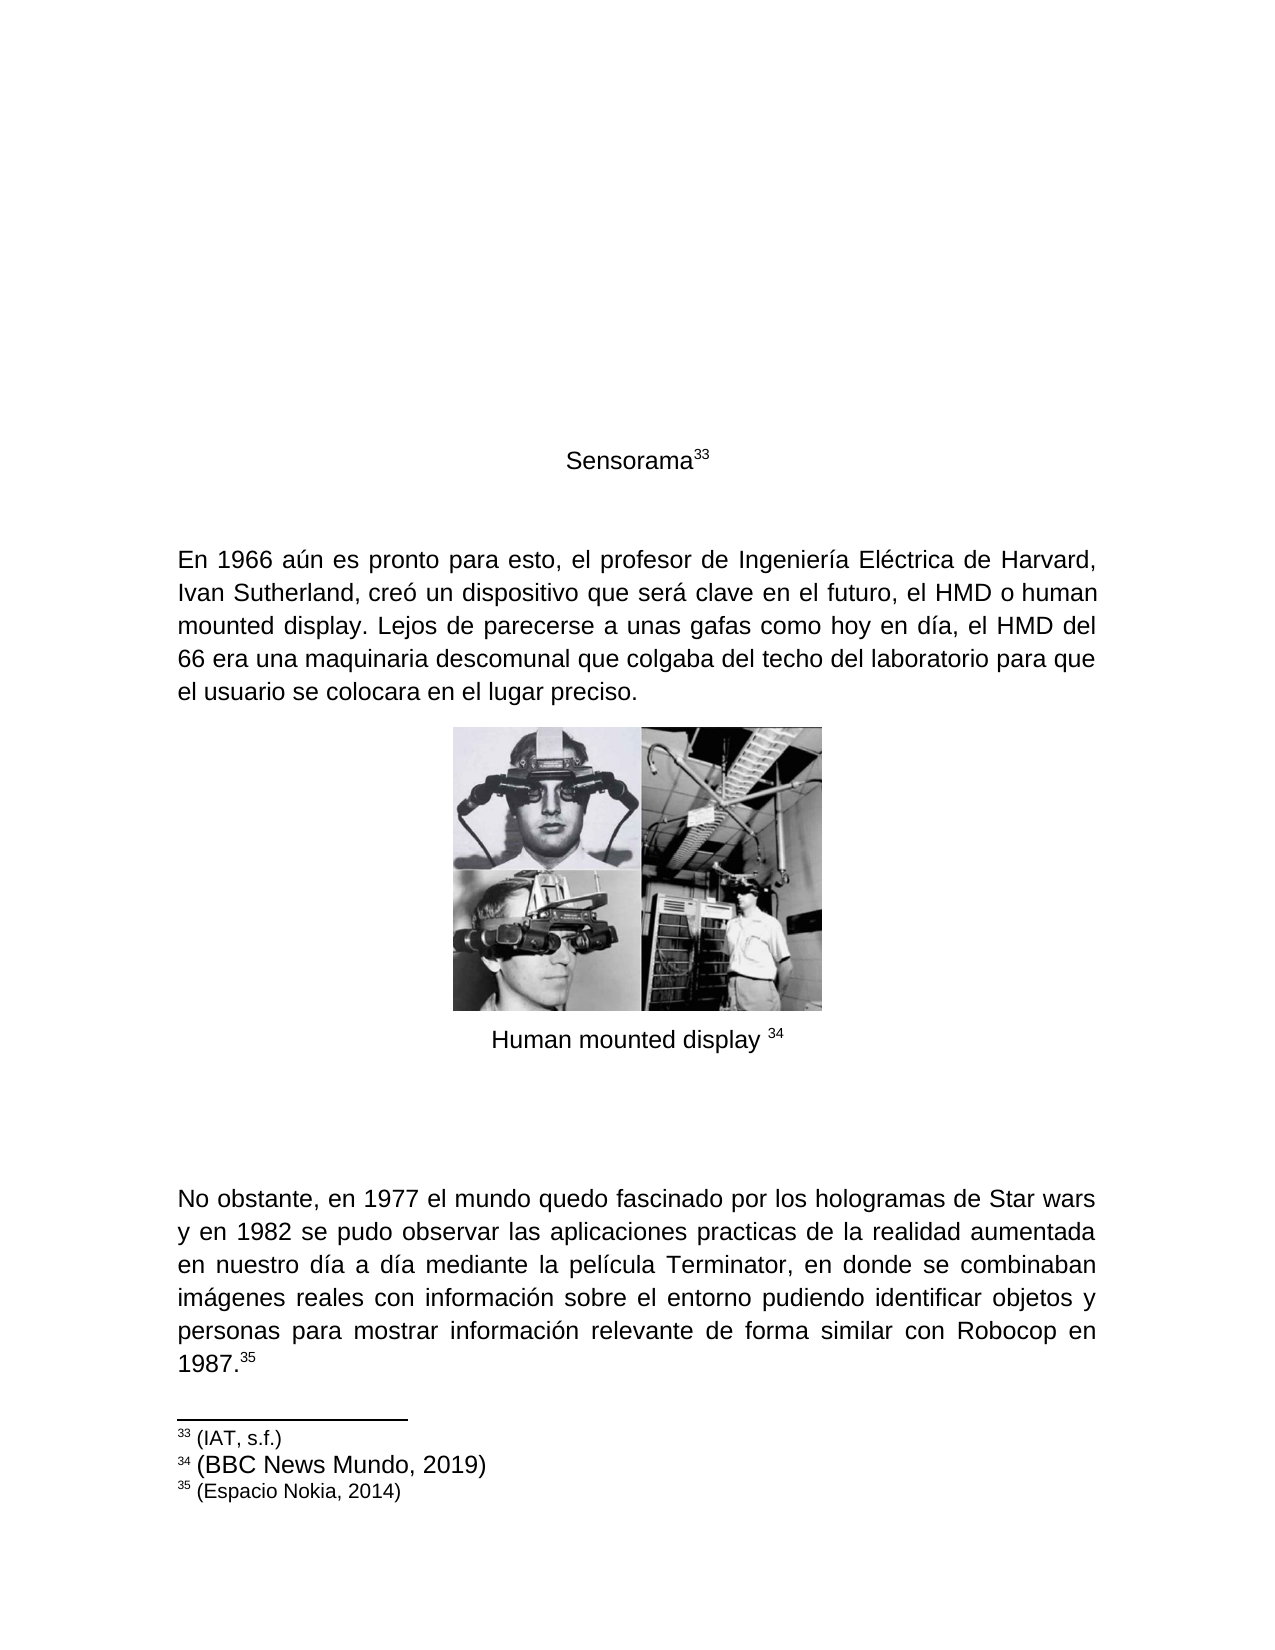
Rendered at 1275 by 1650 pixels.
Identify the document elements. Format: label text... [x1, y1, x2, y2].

text No obstante, en 1977 el mundo quedo fascinado por los hologramas de Star wars y en 1982 se pudo observar las aplicaciones practicas de la realidad aumentada en nuestro día a día mediante la película Terminator, en donde se combinaban imágenes reales con información sobre el entorno pudiendo identificar objetos y personas para mostrar información relevante de forma similar con Robocop en 1987. [177, 1184, 1098, 1378]
text En 1966 aún es pronto para esto, el profesor de Ingeniería Eléctrica de Harvard, Ivan Sutherland, creó un dispositivo que será clave en el futuro, el HMD o human mounted display. Lejos de parecerse a unas gafas como hoy en día, el HMD del 66 era una maquinaria descomunal que colgaba del techo del laboratorio para que el usuario se colocara en el lugar preciso. [177, 545, 1098, 706]
picture [453, 727, 822, 1011]
text Sensorama [177, 446, 1098, 474]
text Human mounted display [177, 1025, 1098, 1054]
